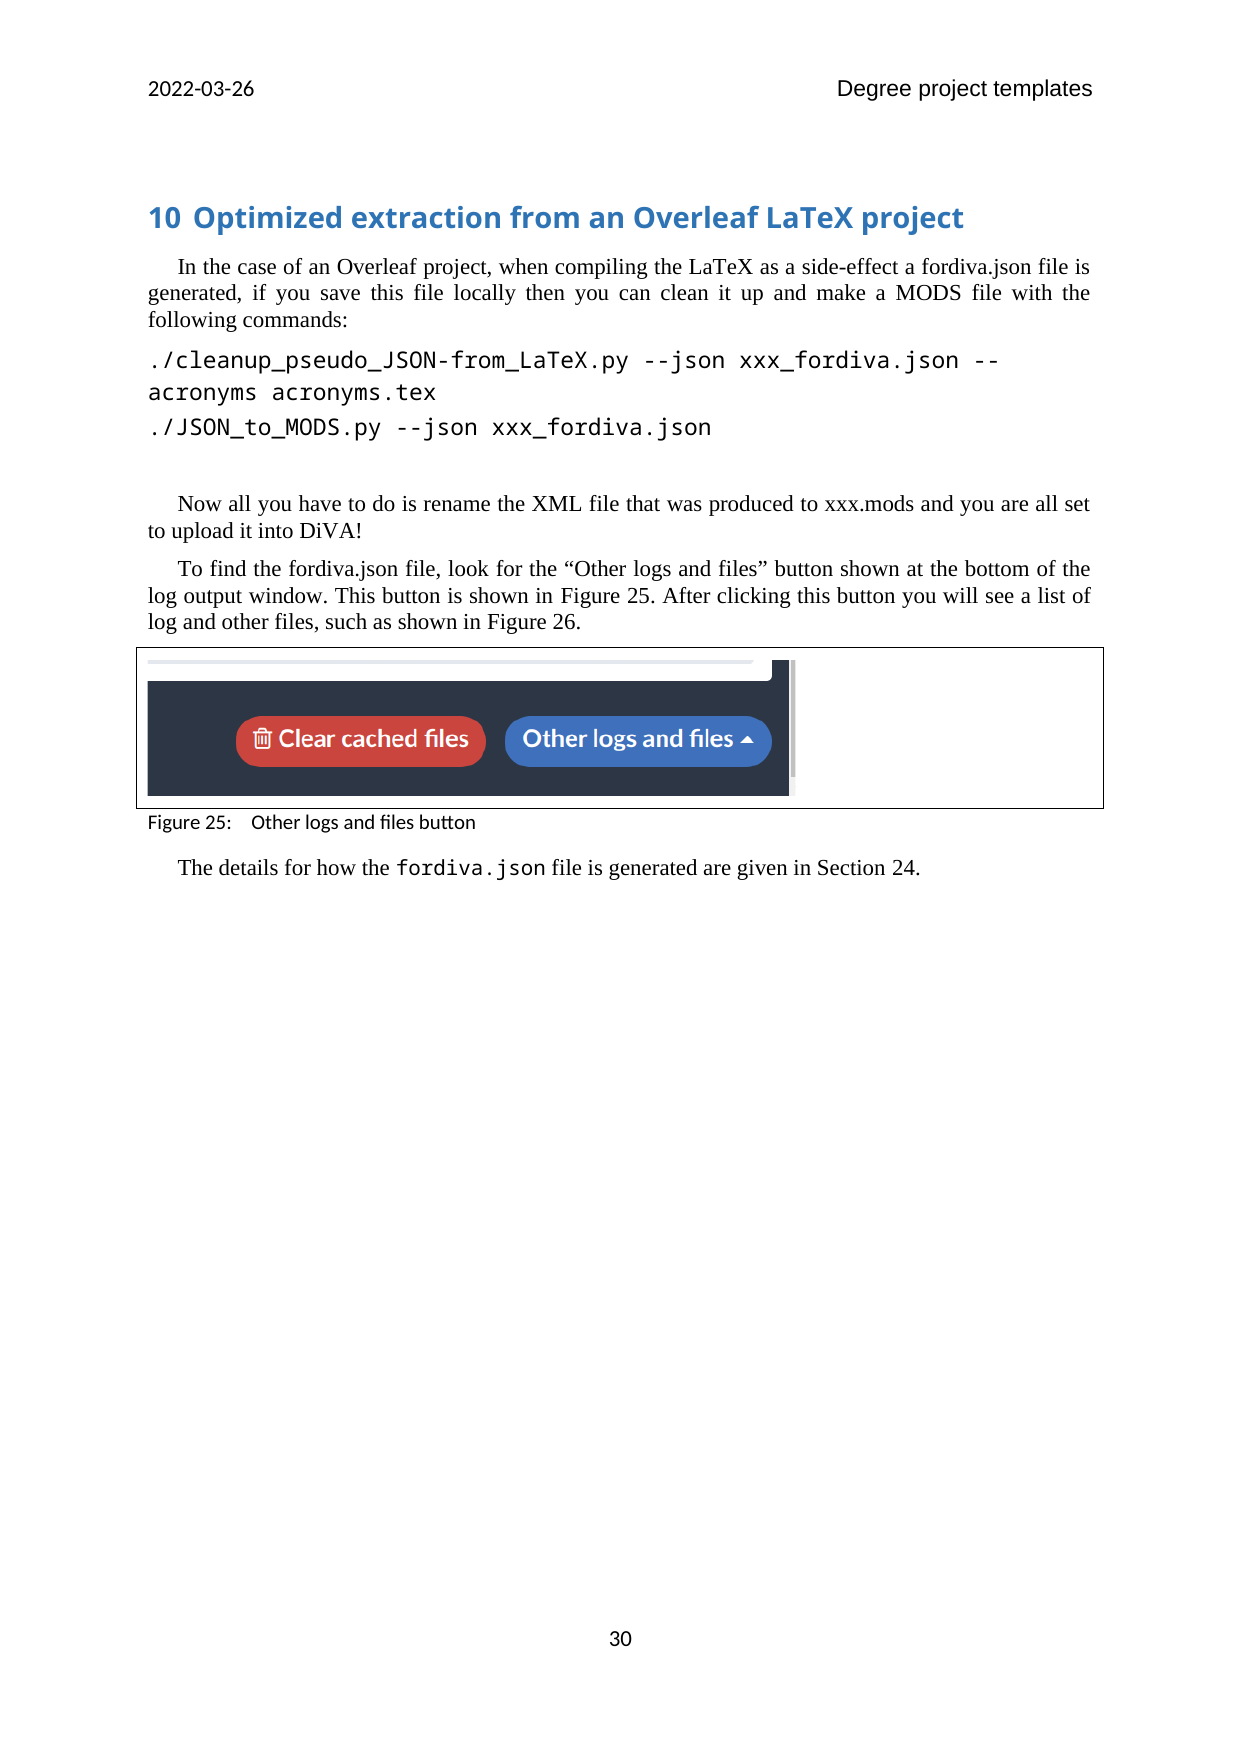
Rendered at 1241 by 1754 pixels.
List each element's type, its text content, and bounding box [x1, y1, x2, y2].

text ./cleanup_pseudo_JSON-from_LaTeX.py --json xxx_fordiva.json --acronyms acronyms.tex [148, 344, 1093, 407]
text The details for how the fordiva.json file is generated are given in Section 24. [148, 853, 1093, 882]
text To find the fordiva.json file, look for the “Other logs and files” button shown at the bottom of the log output window. This button is shown in Figure 25. After clicking this button you will see a list of log and other files, such as shown in Figure 26. [148, 556, 1093, 634]
text ./JSON_to_MODS.py --json xxx_fordiva.json [148, 411, 1093, 442]
picture [147, 660, 796, 796]
text In the case of an Overleaf project, when compiling the LaTeX as a side-effect a fordiva.json file is generated, if you save this file locally then you can clean it up and make a MODS file with the following commands: [148, 253, 1093, 332]
text Now all you have to do is rename the XML file that was produced to xxx.mods and you are all set to upload it into DiVA! [148, 490, 1093, 543]
subtitle Optimized extraction from an Overleaf LaTeX project [148, 198, 1093, 237]
table_header [137, 648, 1103, 808]
text Figure 25: Other logs and files button [148, 809, 1093, 835]
